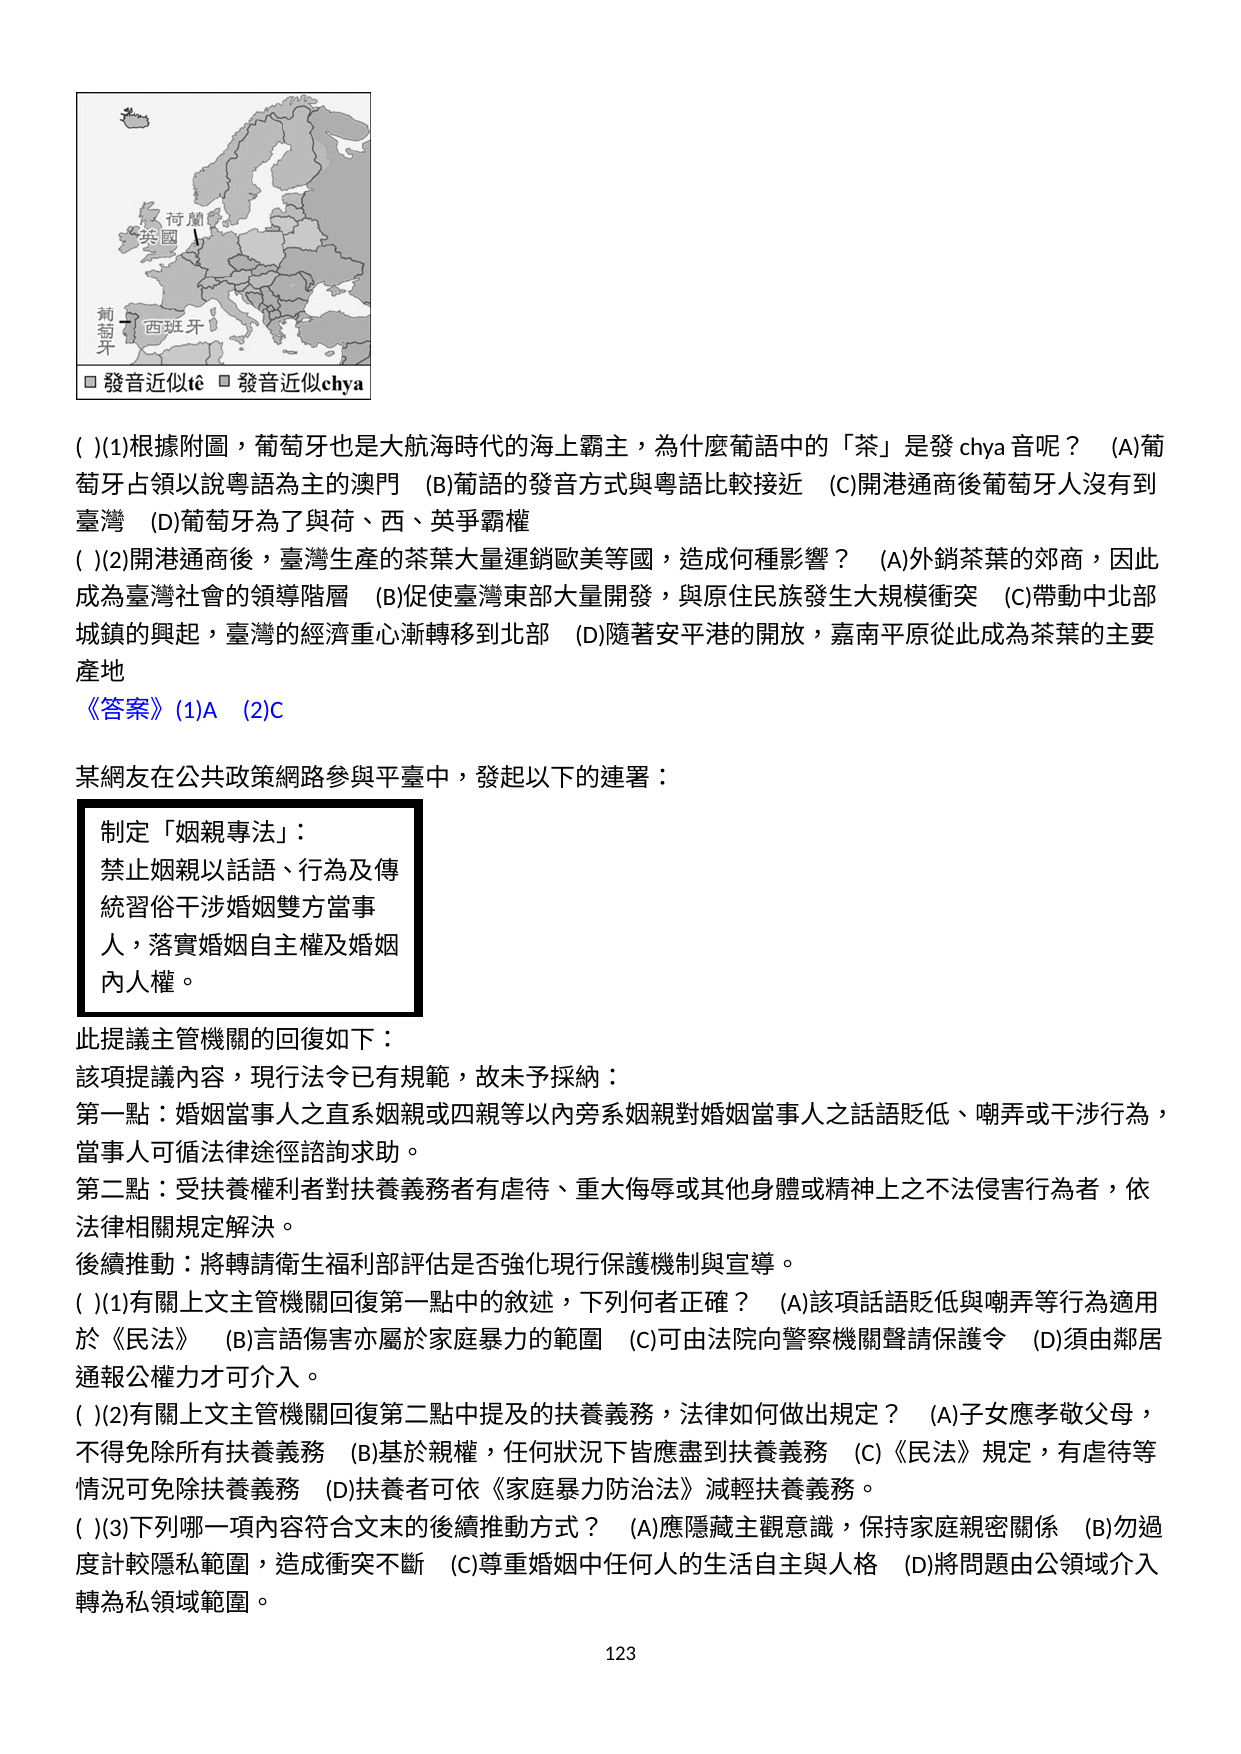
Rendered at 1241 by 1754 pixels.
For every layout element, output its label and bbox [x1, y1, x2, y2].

picture [75, 88, 371, 403]
